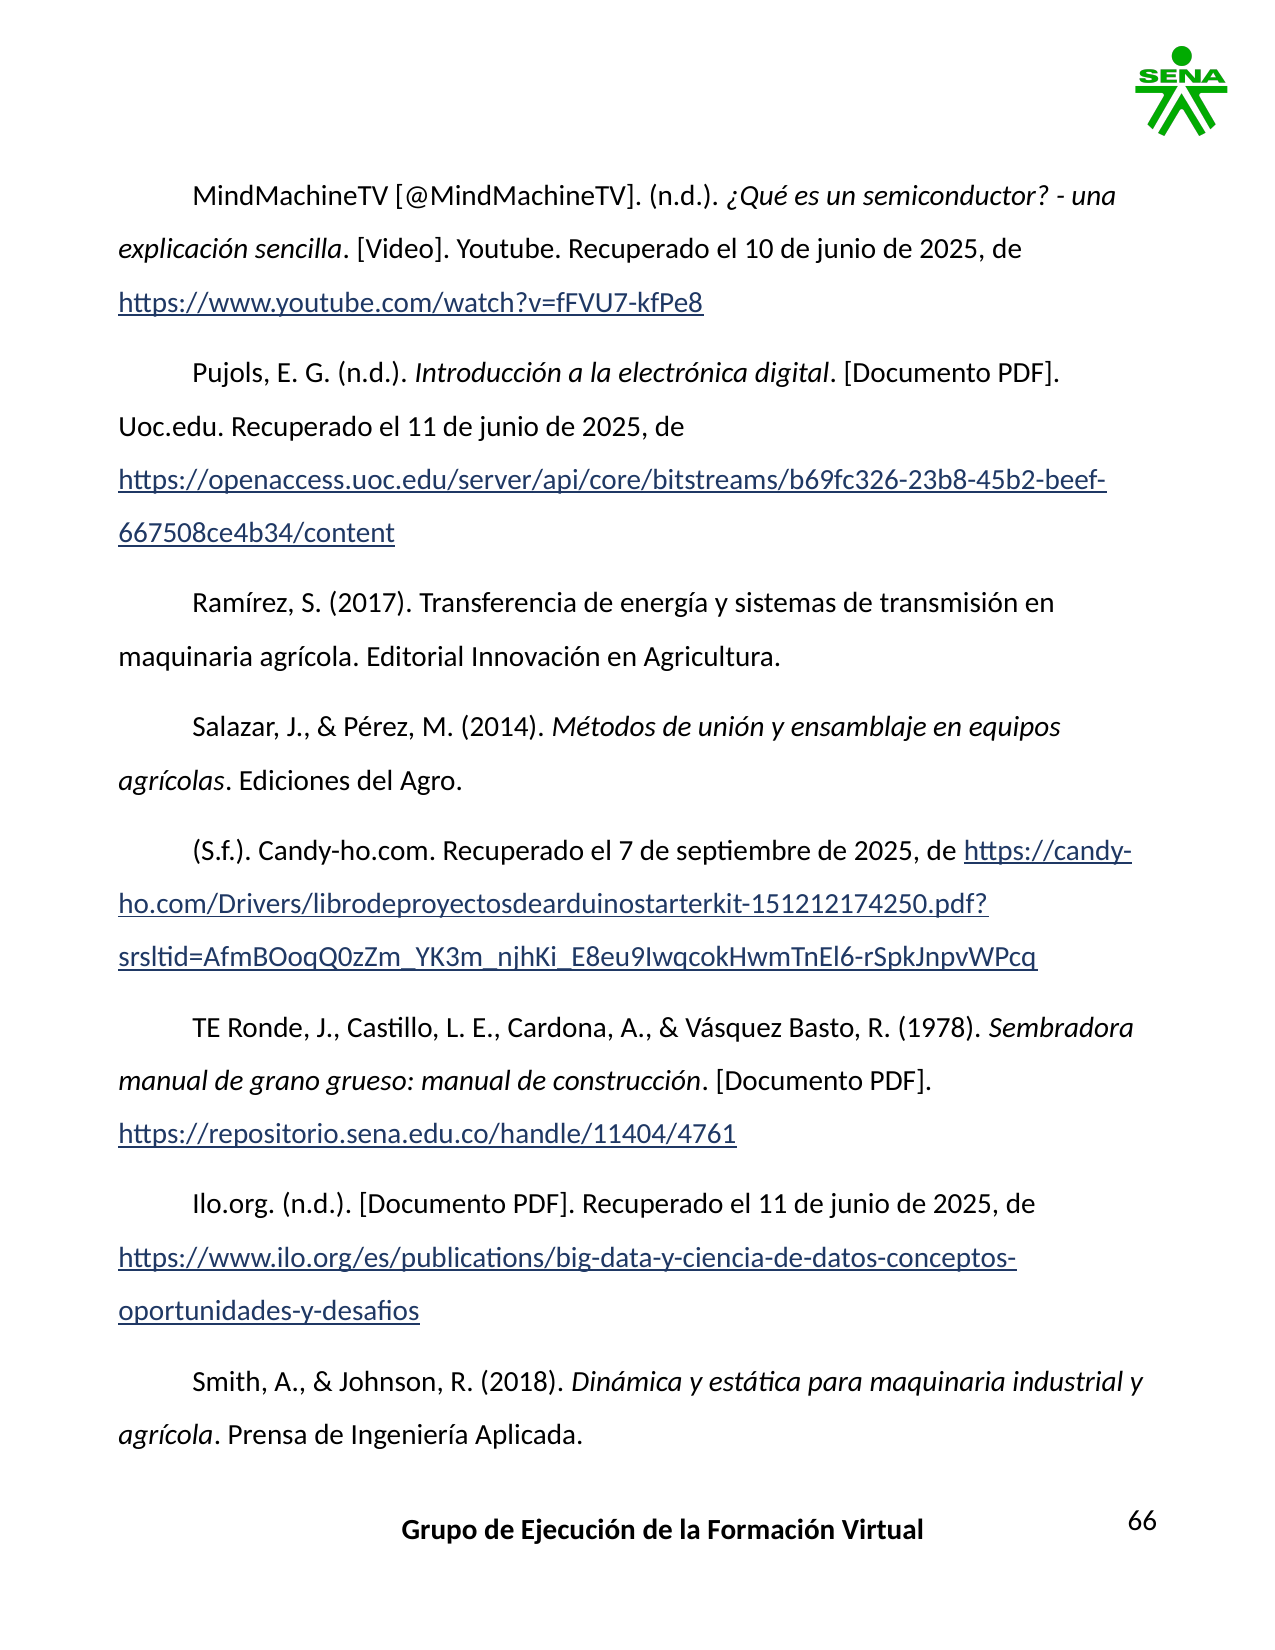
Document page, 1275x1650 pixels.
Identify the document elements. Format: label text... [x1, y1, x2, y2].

text Smith, A., & Johnson, R. (2018). Dinámica y estática para maquinaria industrial y agrícola. Prensa de Ingeniería Aplicada. [118, 1363, 1157, 1452]
text Ramírez, S. (2017). Transferencia de energía y sistemas de transmisión en maquinaria agrícola. Editorial Innovación en Agricultura. [118, 584, 1157, 674]
text TE Ronde, J., Castillo, L. E., Cardona, A., & Vásquez Basto, R. (1978). Sembradora manual de grano grueso: manual de construcción. [Documento PDF]. https://repositorio.sena.edu.co/handle/11404/4761 [118, 1009, 1157, 1151]
text MindMachineTV [@MindMachineTV]. (n.d.). ¿Qué es un semiconductor? - una explicación sencilla. [Video]. Youtube. Recuperado el 10 de junio de 2025, de https://www.youtube.com/watch?v=fFVU7-kfPe8 [118, 177, 1157, 320]
picture [1135, 46, 1228, 136]
text Salazar, J., & Pérez, M. (2014). Métodos de unión y ensamblaje en equipos agrícolas. Ediciones del Agro. [118, 708, 1157, 797]
text (S.f.). Candy-ho.com. Recuperado el 7 de septiembre de 2025, de https://candy-ho.com/Drivers/librodeproyectosdearduinostarterkit-151212174250.pdf?srsltid=AfmBOoqQ0zZm_YK3m_njhKi_E8eu9IwqcokHwmTnEl6-rSpkJnpvWPcq [118, 832, 1157, 974]
text Ilo.org. (n.d.). [Documento PDF]. Recuperado el 11 de junio de 2025, de https://www.ilo.org/es/publications/big-data-y-ciencia-de-datos-conceptos-oportunidades-y-desafios [118, 1186, 1157, 1328]
text Pujols, E. G. (n.d.). Introducción a la electrónica digital. [Documento PDF]. Uoc.edu. Recuperado el 11 de junio de 2025, de https://openaccess.uoc.edu/server/api/core/bitstreams/b69fc326-23b8-45b2-beef-667508ce4b34/content [118, 354, 1157, 550]
